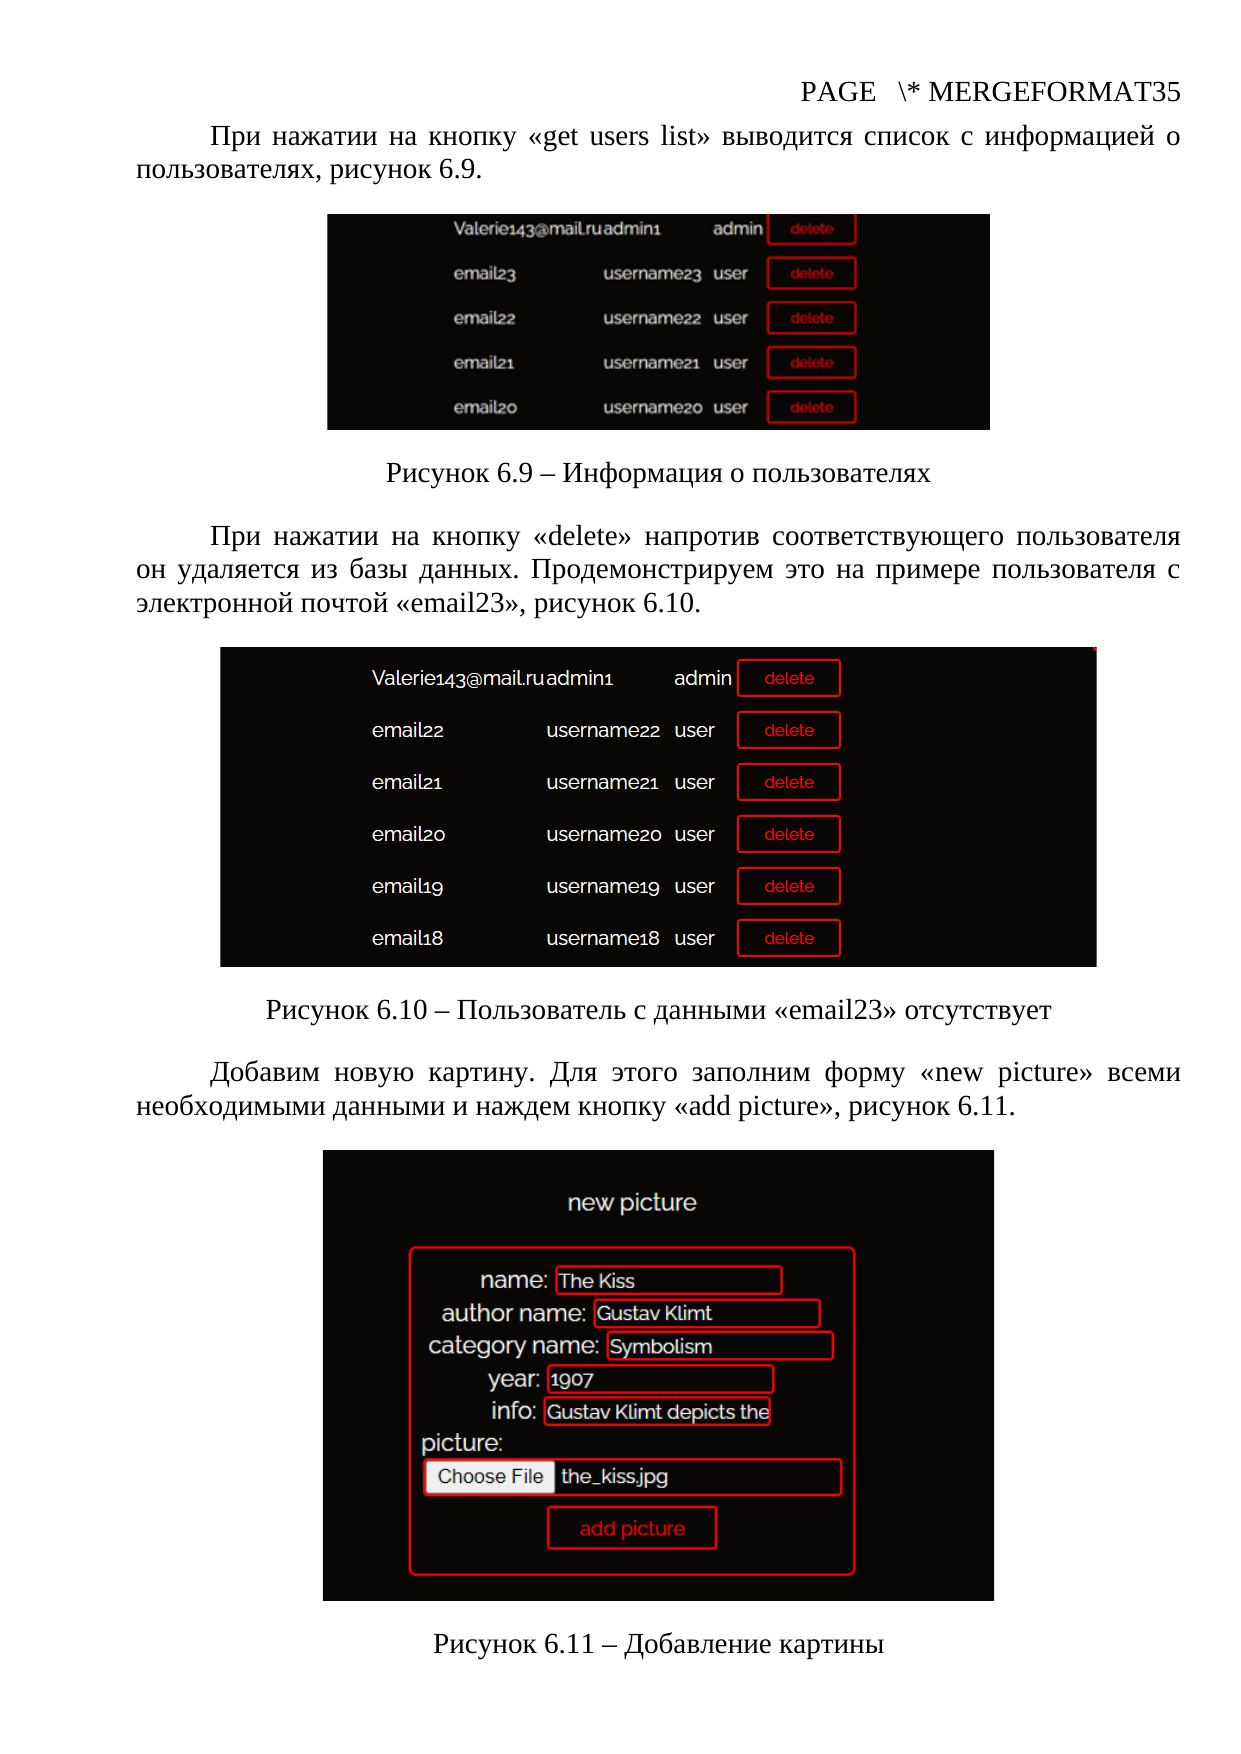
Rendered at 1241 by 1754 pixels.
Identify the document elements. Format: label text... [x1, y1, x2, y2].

text При нажатии на кнопку «delete» напротив соответствующего пользователя он удаляется из базы данных. Продемонстрируем это на примере пользователя с электронной почтой «email23», рисунок 6.10. [136, 518, 1181, 618]
picture [322, 1150, 995, 1601]
text При нажатии на кнопку «get users list» выводится список с информацией о пользователях, рисунок 6.9. [136, 118, 1181, 185]
picture [327, 214, 990, 430]
text Добавим новую картину. Для этого заполним форму «new picture» всеми необходимыми данными и наждем кнопку «add picture», рисунок 6.11. [136, 1054, 1181, 1122]
picture [220, 647, 1097, 967]
text Рисунок 6.11 – Добавление картины [136, 1626, 1181, 1659]
text Рисунок 6.9 – Информация о пользователях [136, 455, 1181, 488]
text Рисунок 6.10 – Пользователь с данными «email23» отсутствует [136, 992, 1181, 1025]
